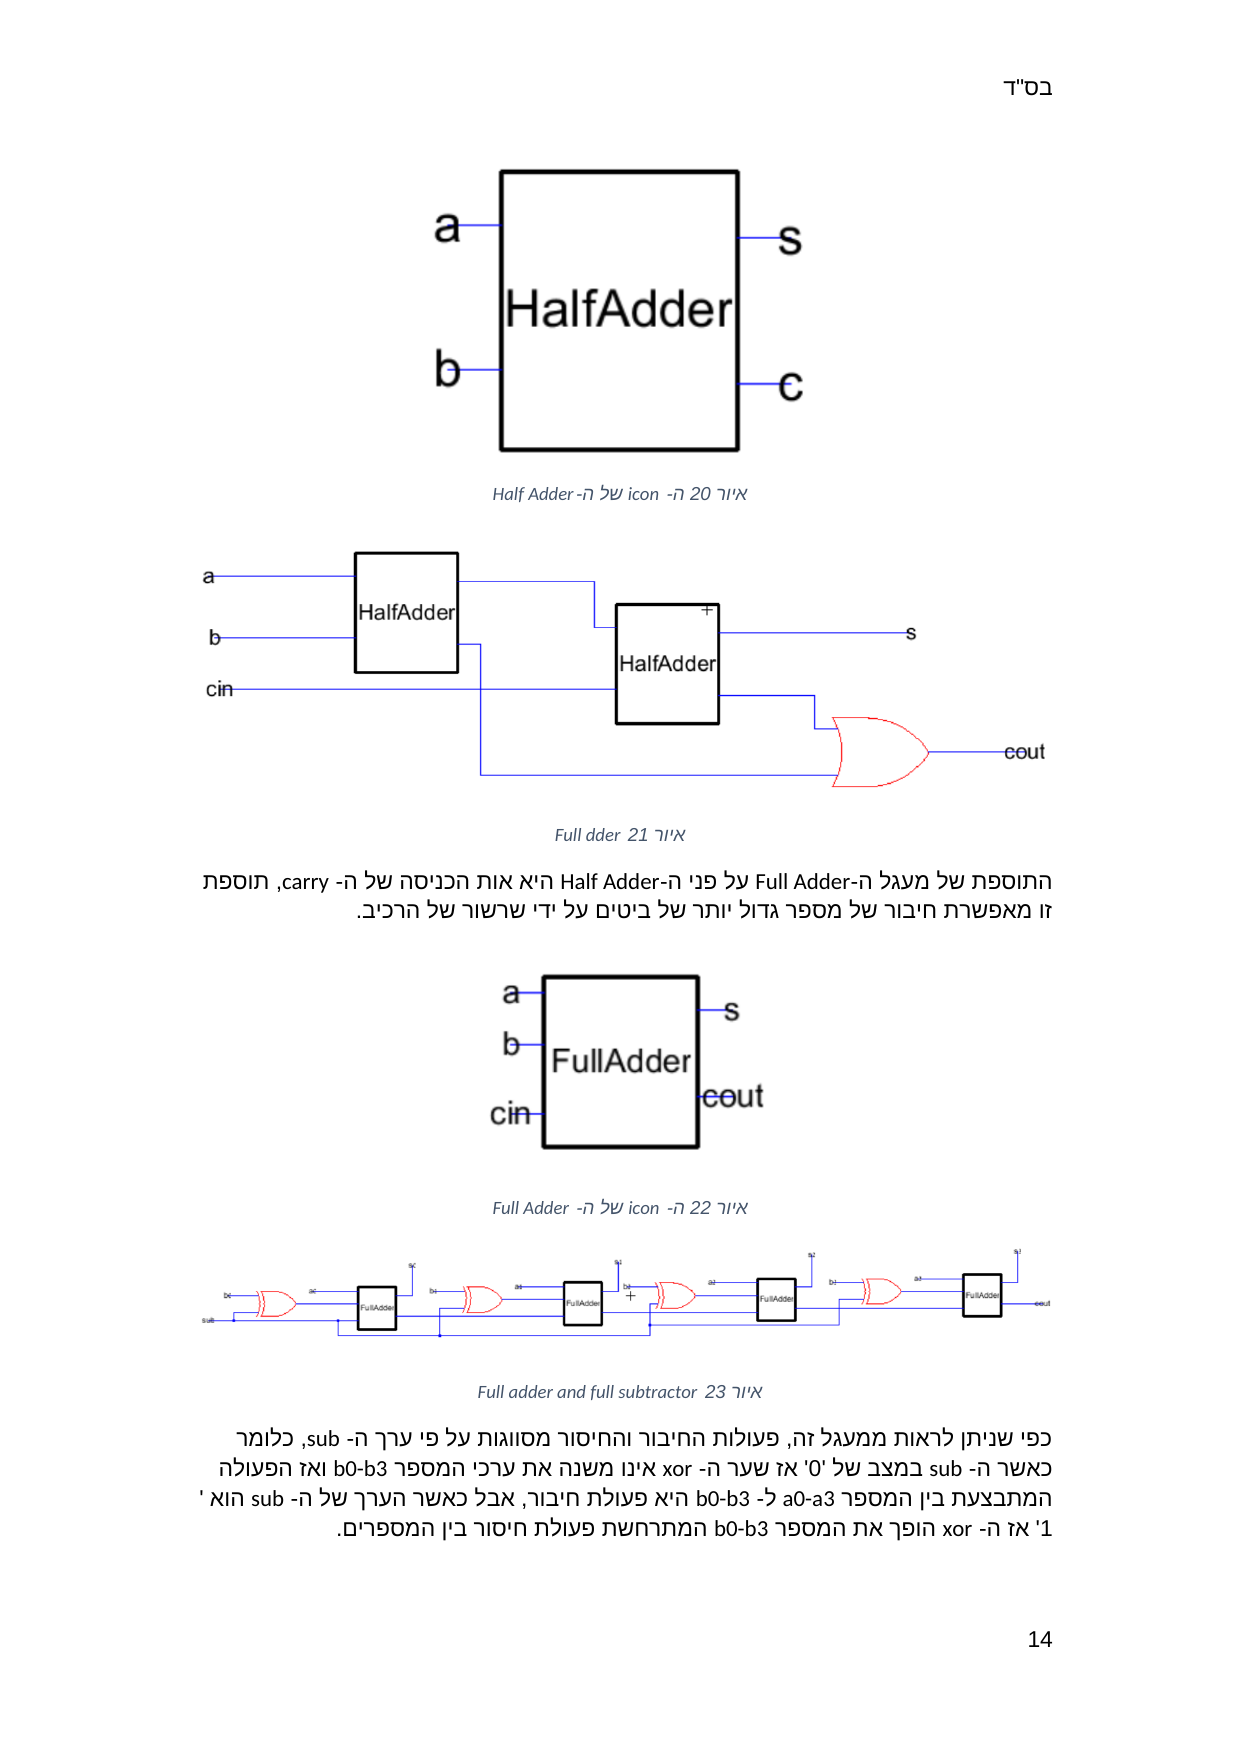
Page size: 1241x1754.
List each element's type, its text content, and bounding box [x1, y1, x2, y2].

text איור 20 ה- icon של ה-Half Adder [187, 482, 1053, 505]
text איור 23 Full adder and full subtractor [187, 1380, 1053, 1403]
text איור 21 Full dder [187, 823, 1053, 846]
picture [187, 1240, 1053, 1362]
text כפי שניתן לראות ממעגל זה, פעולות החיבור והחיסור מסווגות על פי ערך ה- sub, כלומר כאשר ה- sub במצב של '0' אז שער ה- xor אינו משנה את ערכי המספר b0-b3 ואז הפעולה המתבצעת בין המספר a0-a3 ל- b0-b3 היא פעולת חיבור, אבל כאשר הערך של ה- sub הוא '1' אז ה- xor הופך את המספר b0-b3 המתרחשת פעולת חיסור בין המספרים. [187, 1424, 1053, 1542]
picture [464, 942, 776, 1178]
picture [187, 526, 1053, 805]
text התוספת של מעגל ה-Full Adder על פני ה-Half Adder היא אות הכניסה של ה- carry, תוספת זו מאפשרת חיבור של מספר גדול יותר של ביטים על ידי שרשור של הרכיב. [187, 867, 1053, 923]
picture [413, 150, 827, 464]
text איור 22 ה- icon של ה- Full Adder [187, 1196, 1053, 1219]
